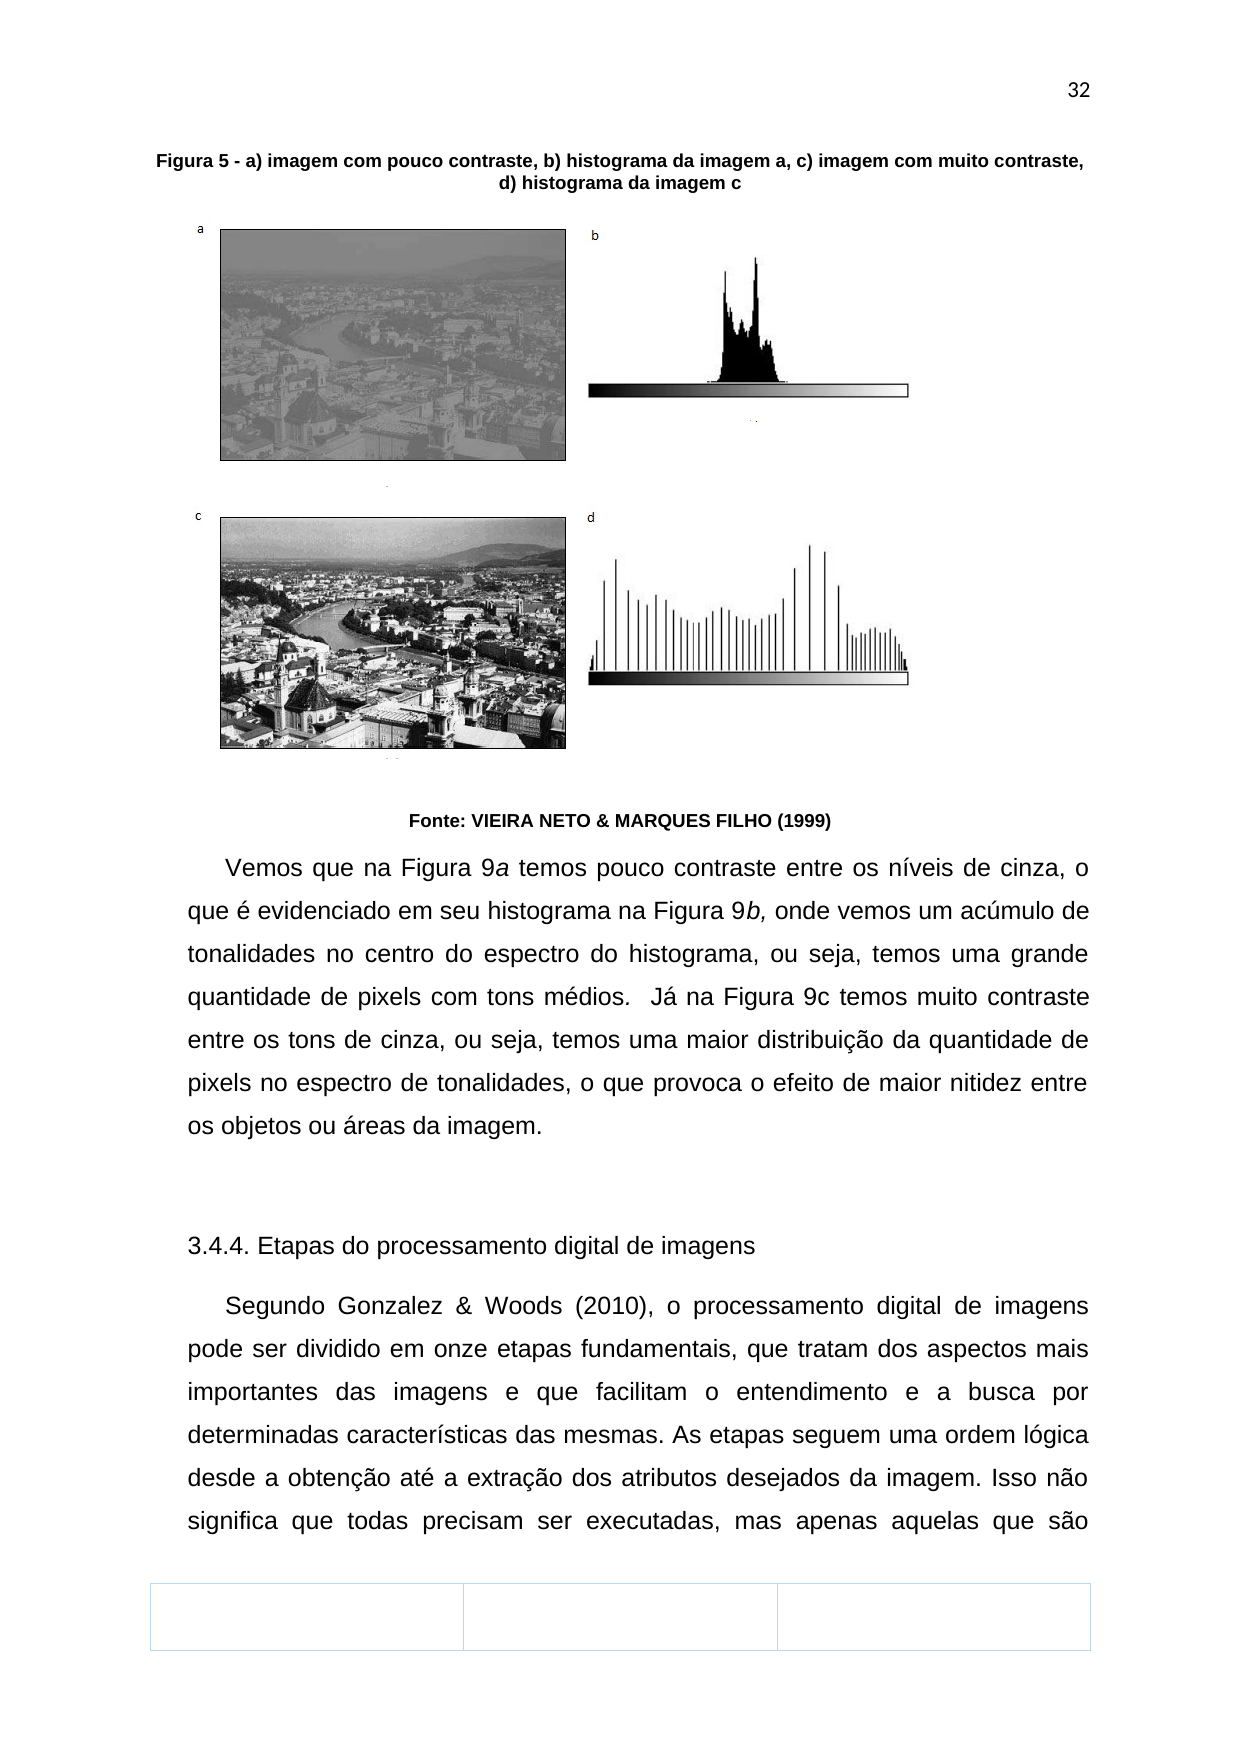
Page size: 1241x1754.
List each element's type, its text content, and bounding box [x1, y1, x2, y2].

text Vemos que na Figura 9a temos pouco contraste entre os níveis de cinza, o que é evidenciado em seu histograma na Figura 9b, onde vemos um acúmulo de tonalidades no centro do espectro do histograma, ou seja, temos uma grande quantidade de pixels com tons médios. Já na Figura 9c temos muito contraste entre os tons de cinza, ou seja, temos uma maior distribuição da quantidade de pixels no espectro de tonalidades, o que provoca o efeito de maior nitidez entre os objetos ou áreas da imagem. [187, 853, 1090, 1140]
text Fonte: VIEIRA NETO & MARQUES FILHO (1999) [150, 810, 1090, 832]
text 3.4.4. Etapas do processamento digital de imagens [187, 1231, 1090, 1260]
picture [187, 213, 947, 780]
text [187, 1291, 1090, 1535]
text Figura 5 - a) imagem com pouco contraste, b) histograma da imagem a, c) imagem com muito contraste, d) histograma da imagem c [150, 150, 1090, 193]
